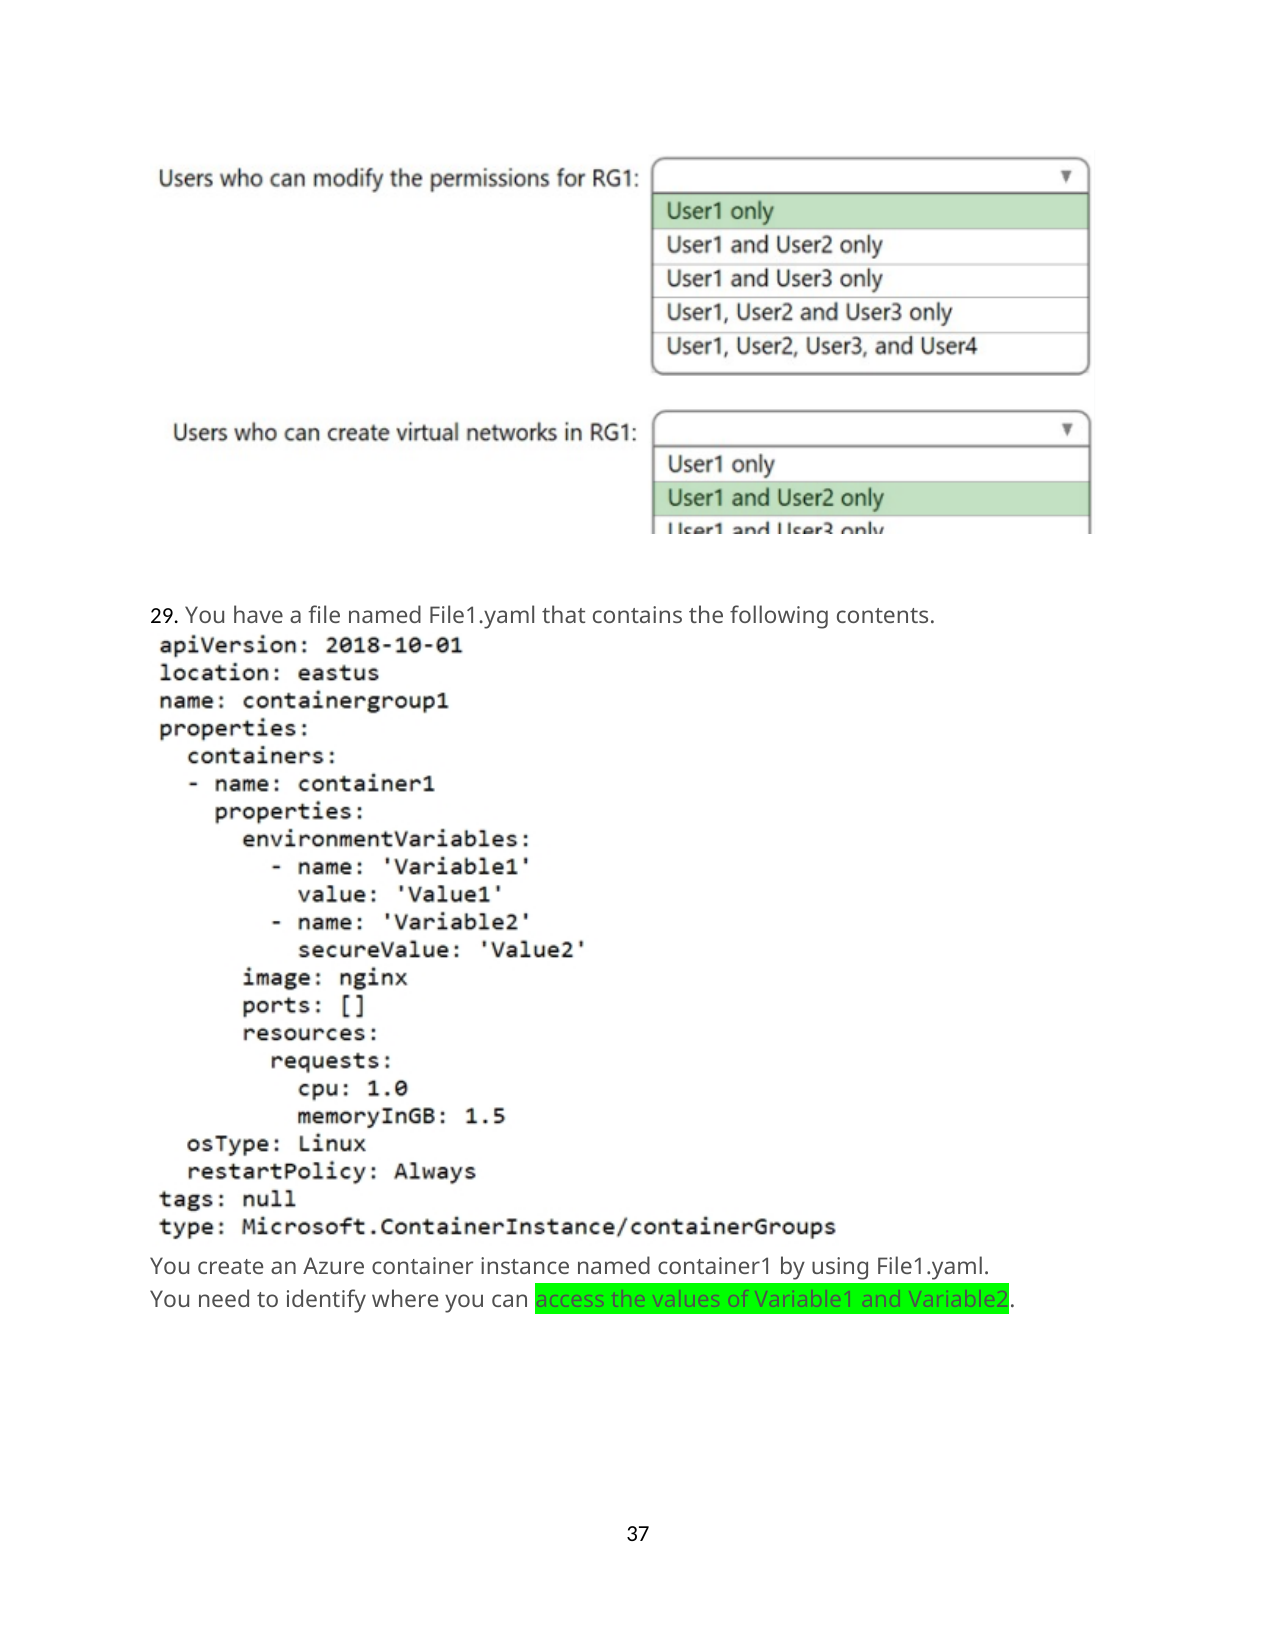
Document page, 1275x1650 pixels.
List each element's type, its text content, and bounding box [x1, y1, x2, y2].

picture [150, 632, 842, 1247]
picture [150, 150, 1096, 534]
